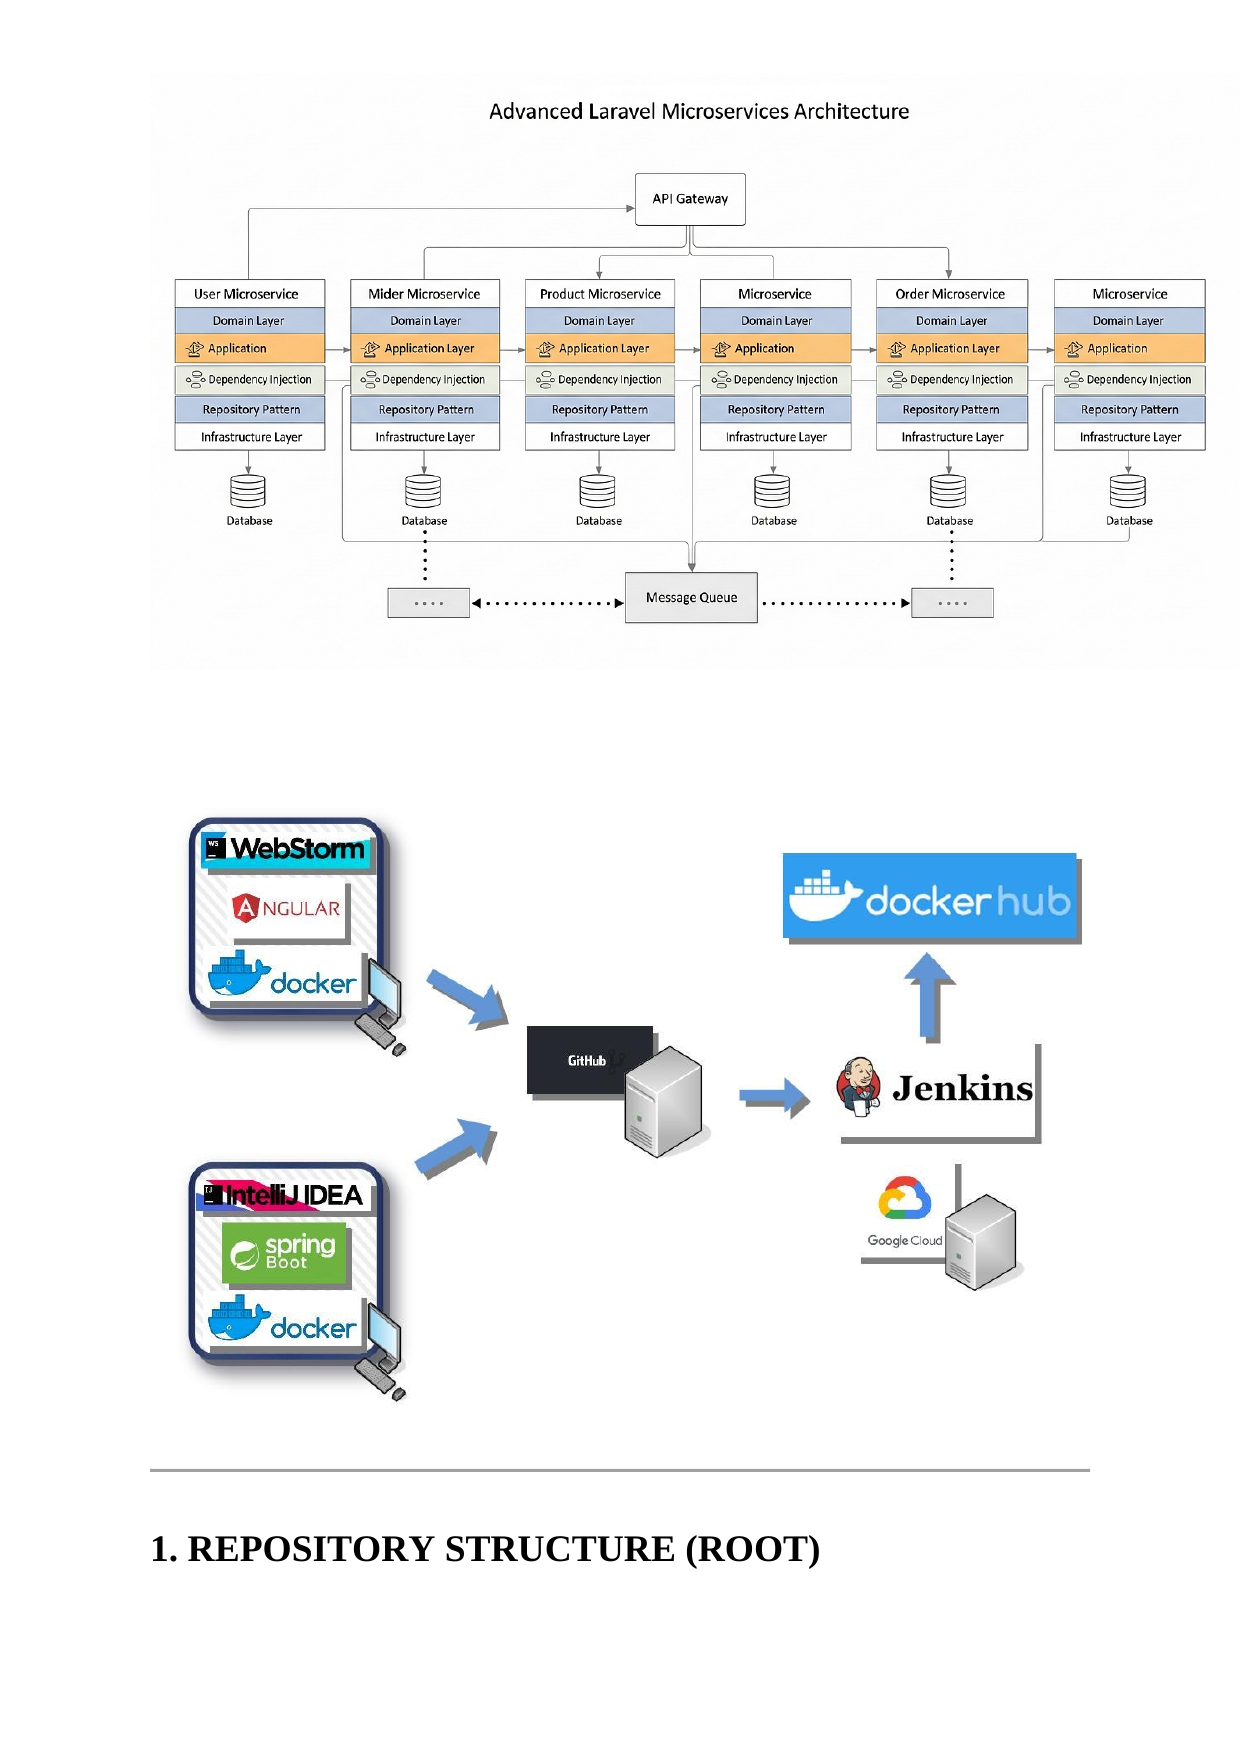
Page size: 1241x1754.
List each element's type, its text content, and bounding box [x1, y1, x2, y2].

picture [150, 73, 1241, 670]
picture [150, 777, 1087, 1440]
text 1. REPOSITORY STRUCTURE (ROOT) [150, 1526, 1090, 1569]
